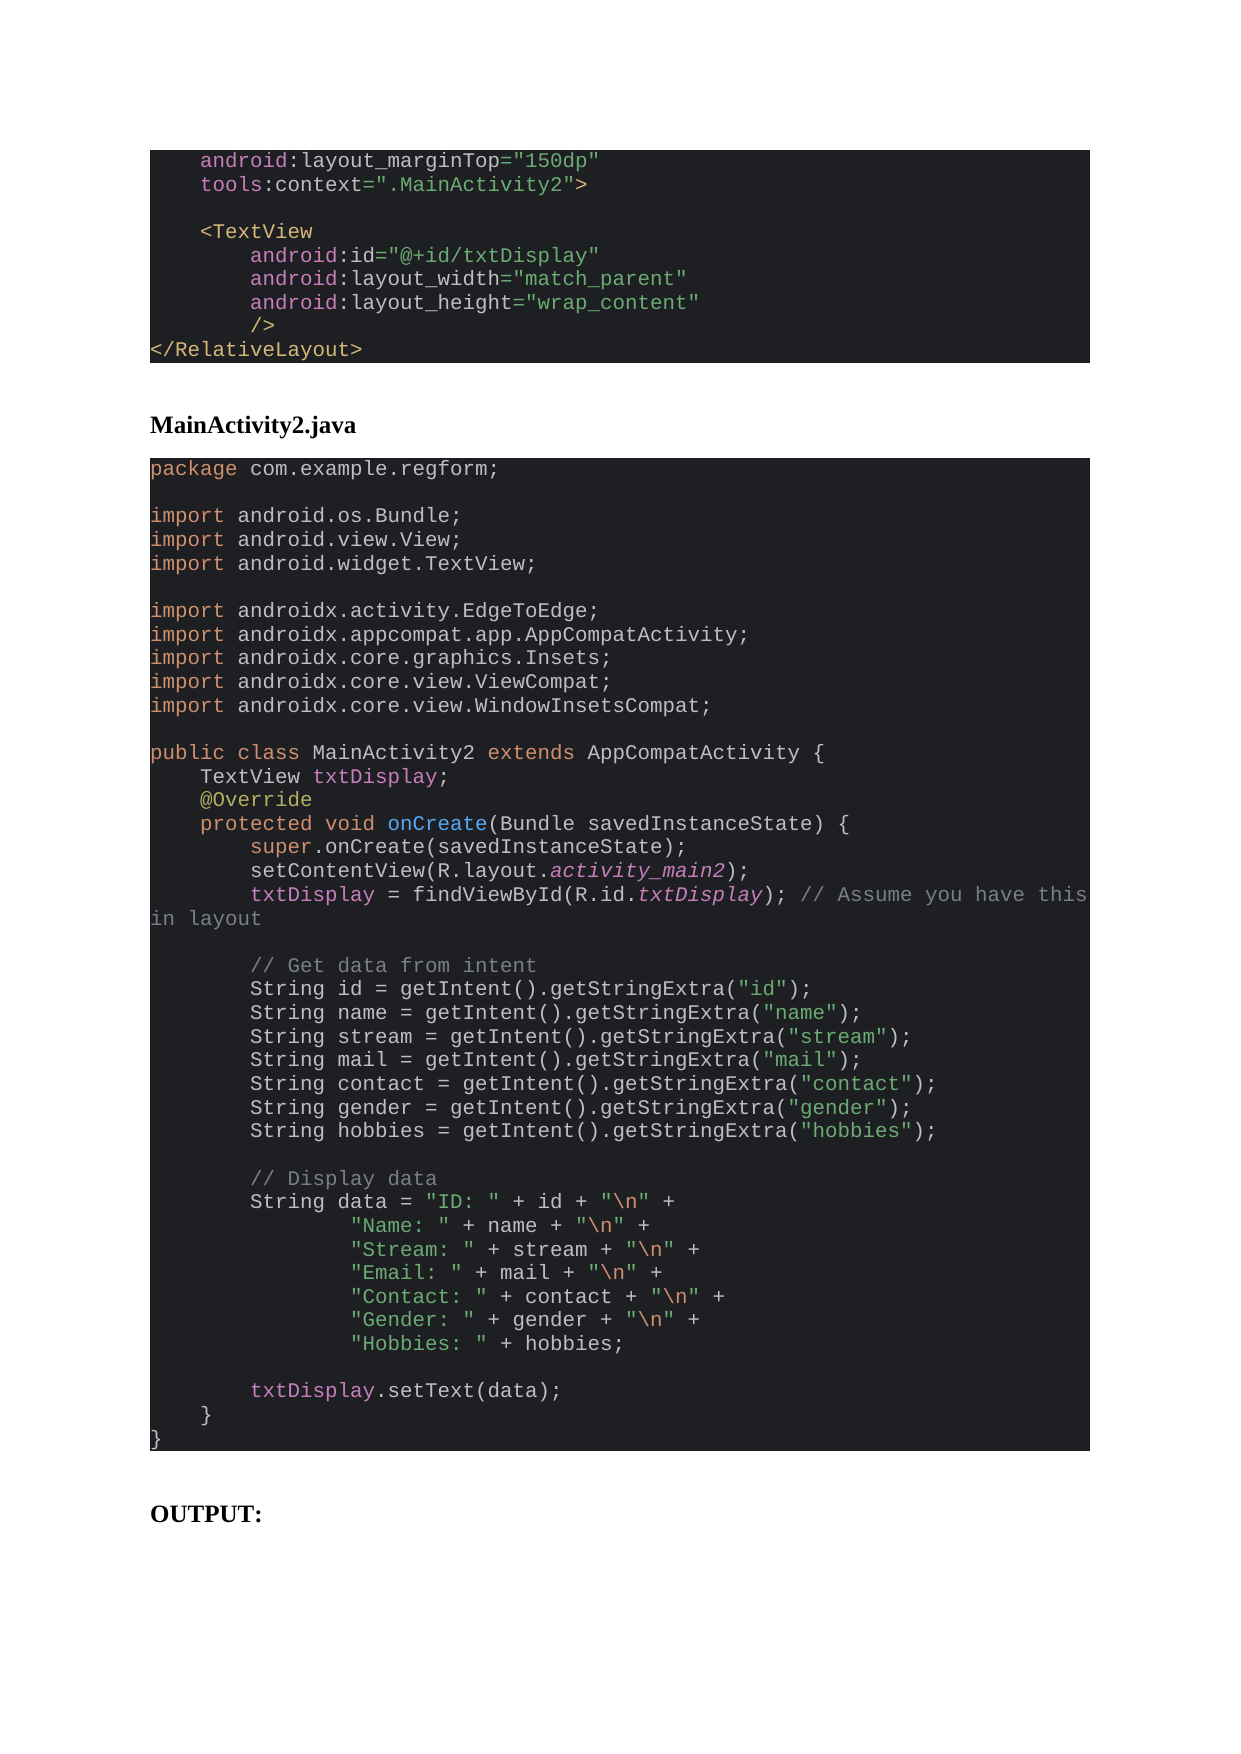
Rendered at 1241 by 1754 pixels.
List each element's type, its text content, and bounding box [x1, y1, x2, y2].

text MainActivity2.java [150, 411, 1090, 439]
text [150, 150, 1090, 363]
text OUTPUT: [150, 1499, 1090, 1528]
text package com.example.regform; import android.os.Bundle; import android.view.View; import android.widget.TextView; import androidx.activity.EdgeToEdge; import androidx.appcompat.app.AppCompatActivity; import androidx.core.graphics.Insets; import androidx.core.view.ViewCompat; import androidx.core.view.WindowInsetsCompat; public class MainActivity2 extends AppCompatActivity { TextView txtDisplay; @Override protected void onCreate(Bundle savedInstanceState) { super.onCreate(savedInstanceState); setContentView(R.layout.activity_main2); txtDisplay = findViewById(R.id.txtDisplay); // Assume you have this in layout // Get data from intent String id = getIntent().getStringExtra("id"); String name = getIntent().getStringExtra("name"); String stream = getIntent().getStringExtra("stream"); String mail = getIntent().getStringExtra("mail"); String contact = getIntent().getStringExtra("contact"); String gender = getIntent().getStringExtra("gender"); String hobbies = getIntent().getStringExtra("hobbies"); // Display data String data = "ID: " + id + "\n" + "Name: " + name + "\n" + "Stream: " + stream + "\n" + "Email: " + mail + "\n" + "Contact: " + contact + "\n" + "Gender: " + gender + "\n" + "Hobbies: " + hobbies; txtDisplay.setText(data); } } [150, 458, 1090, 1451]
